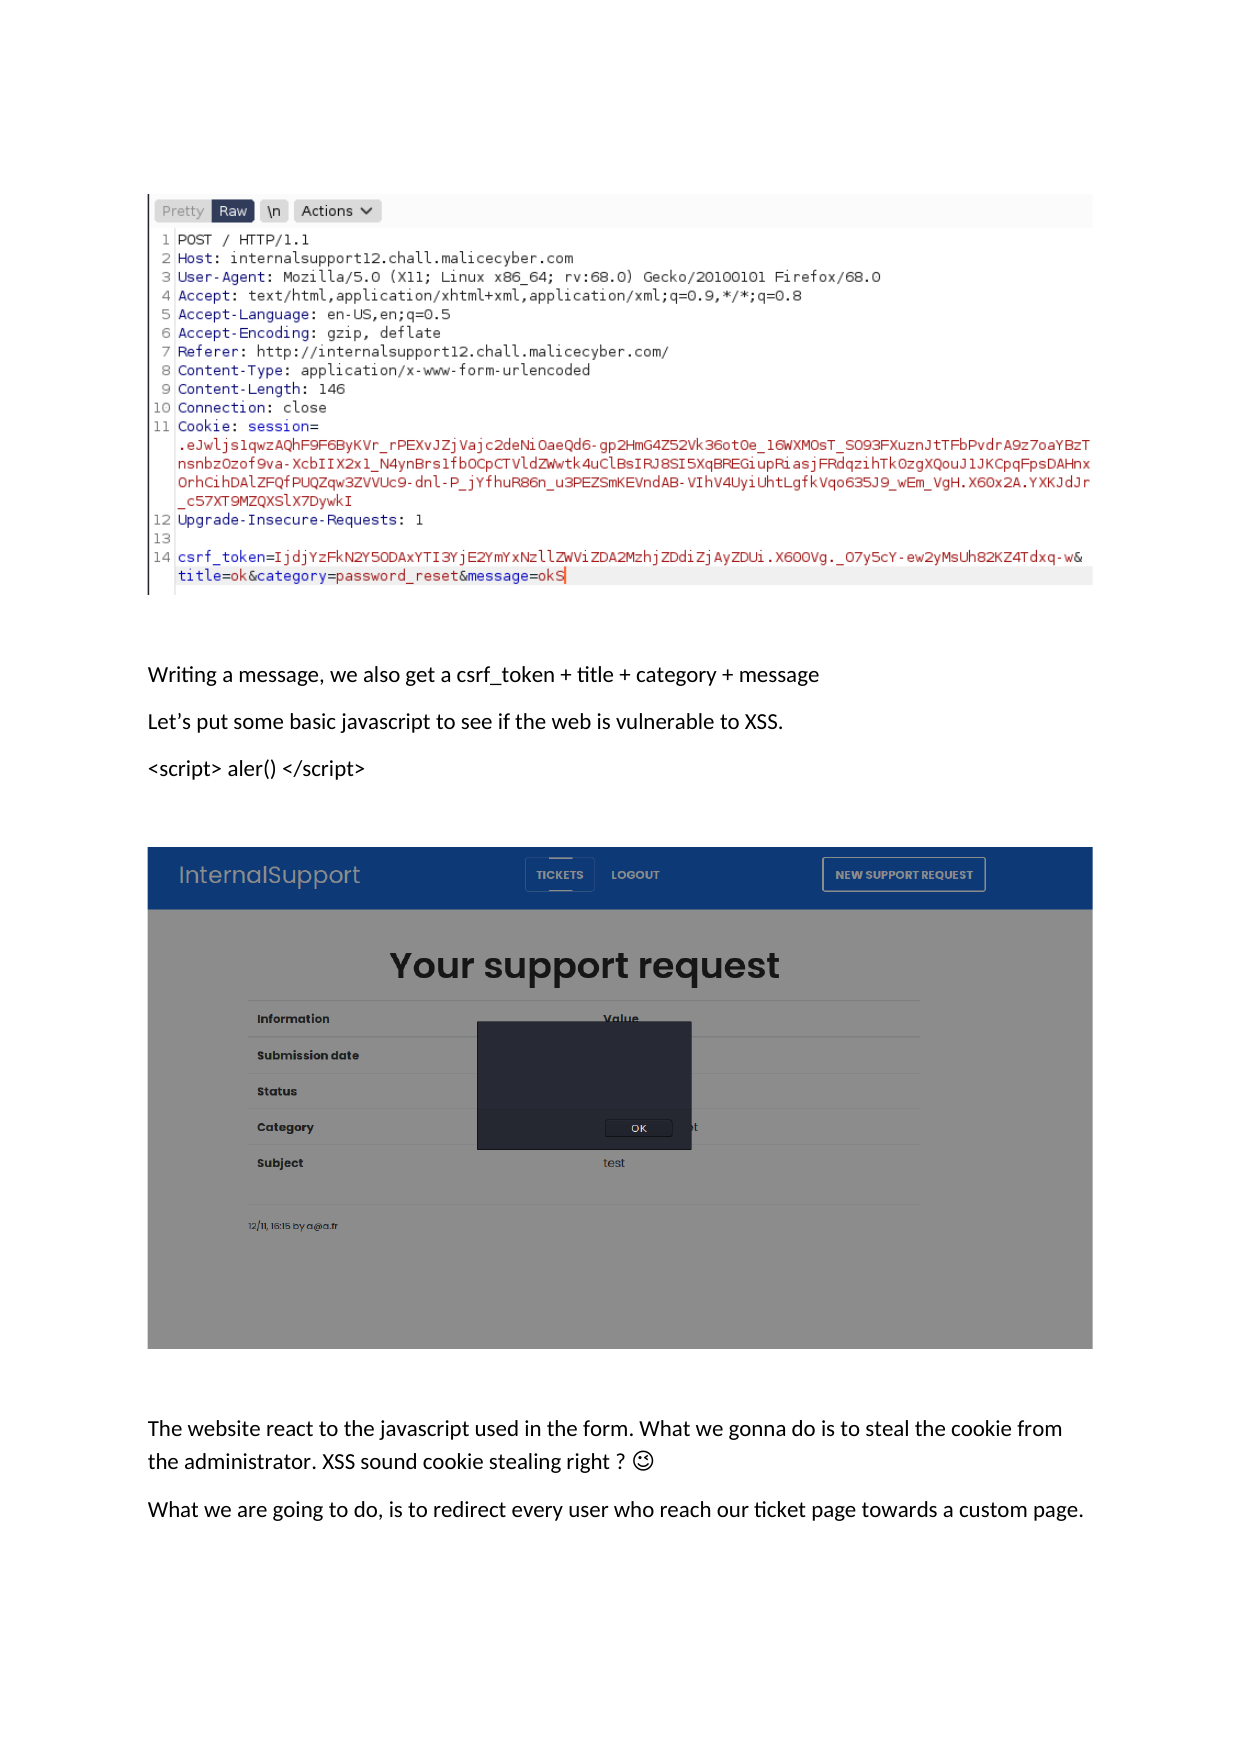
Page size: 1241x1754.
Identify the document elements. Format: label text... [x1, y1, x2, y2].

text What we are going to do, is to redirect every user who reach our ticket page towards a custom page. [148, 1495, 1093, 1523]
text Writing a message, we also get a csrf_token + title + category + message [148, 660, 1093, 688]
text <script> aler() </script> [148, 754, 1093, 782]
text The website react to the javascript used in the form. What we gonna do is to steal the cookie from the administrator. XSS sound cookie stealing right ? [148, 1414, 1093, 1476]
picture [147, 847, 1093, 1349]
picture [147, 194, 1093, 595]
text Let’s put some basic javascript to see if the web is vulnerable to XSS. [148, 707, 1093, 735]
